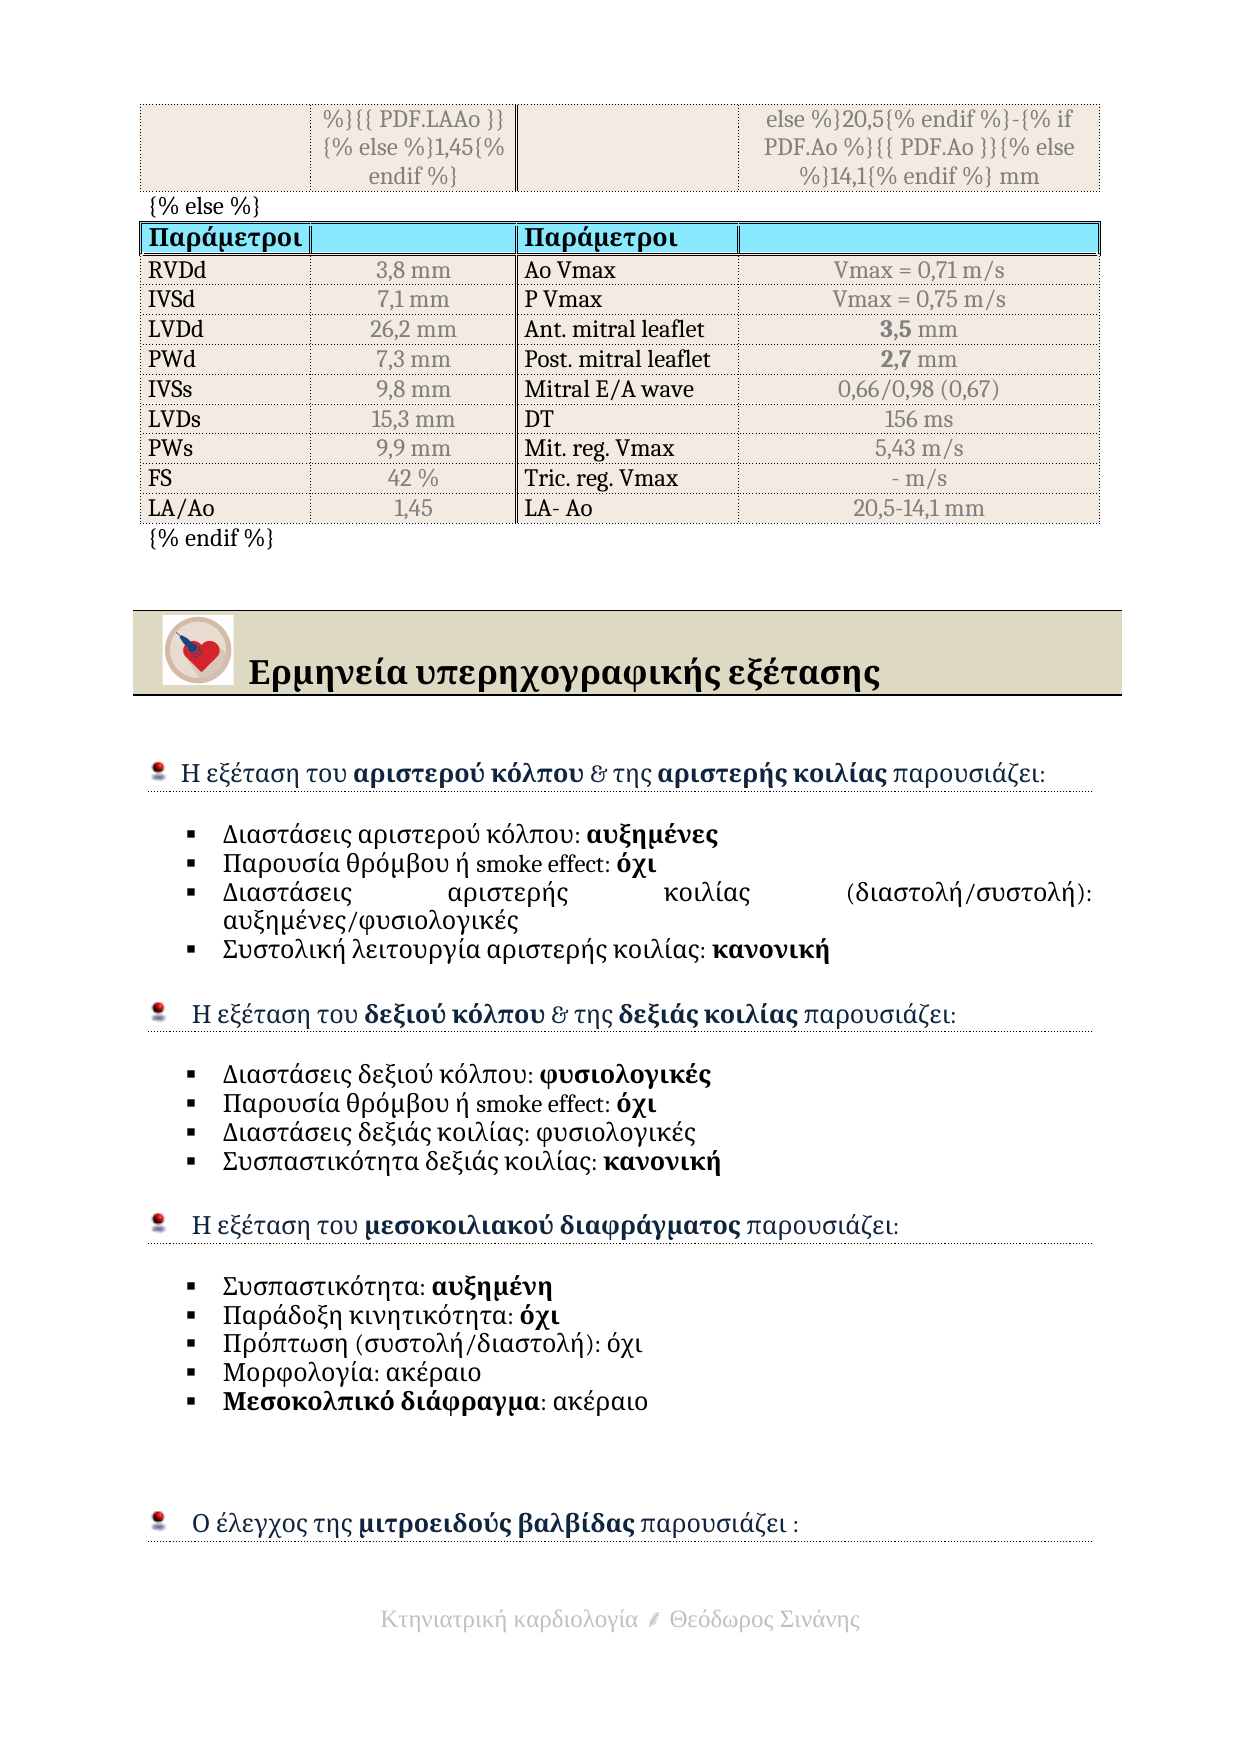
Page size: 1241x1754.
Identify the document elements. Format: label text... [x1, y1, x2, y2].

list Διαστάσεις αριστερής κοιλίας (διαστολή/συστολή): αυξημένες/φυσιολογικές [185, 878, 1092, 936]
table_cell 0,66/0,98 (0,67) [738, 374, 1100, 403]
table_cell IVSd [140, 284, 310, 314]
list Παρουσία θρόμβου ή smoke effect: όχι [185, 850, 1092, 878]
list Συσπαστικότητα: αυξημένη [185, 1273, 1092, 1302]
table_cell 20,5-14,1 mm [738, 493, 1100, 523]
list Μεσοκολπικό διάφραγμα: ακέραιο [185, 1388, 1092, 1417]
picture [147, 753, 170, 783]
table_cell IVSs [140, 374, 310, 403]
table_cell Vmax = 0,75 m/s [738, 284, 1100, 314]
table_header [738, 224, 1098, 252]
table_cell LA- Ao [518, 104, 738, 191]
table_cell 7,1 mm [310, 284, 515, 314]
table_cell 2,7 mm [738, 344, 1100, 374]
list Διαστάσεις αριστερού κόλπου: αυξημένες [185, 821, 1092, 850]
table_cell RVDd [140, 253, 310, 284]
table_cell 1,45 [310, 493, 515, 523]
table_cell PWd [140, 344, 310, 374]
table_cell Vmax = 0,71 m/s [738, 253, 1100, 284]
table_header Παράμετροι [142, 224, 310, 252]
list Διαστάσεις δεξιού κόλπου: φυσιολογικές [185, 1061, 1092, 1090]
table_cell Mitral E/A wave [518, 374, 738, 403]
table_cell - m/s [738, 463, 1100, 493]
table_cell Post. mitral leaflet [518, 344, 738, 374]
text {% endif %} [148, 524, 1092, 552]
table_cell 15,3 mm [310, 404, 515, 433]
text Η εξέταση του μεσοκοιλιακού διαφράγματος παρουσιάζει: [148, 1205, 1092, 1244]
picture [147, 993, 170, 1024]
table_cell 42 % [310, 463, 515, 493]
picture [147, 1502, 170, 1533]
table_cell P Vmax [518, 284, 738, 314]
picture [147, 1205, 170, 1235]
table_cell LVDd [140, 314, 310, 344]
text {% else %} [148, 192, 1092, 221]
text Η εξέταση του αριστερού κόλπου & της αριστερής κοιλίας παρουσιάζει: [148, 753, 1092, 792]
list Πρόπτωση (συστολή/διαστολή): όχι [185, 1330, 1092, 1359]
table_cell LA- Ao [518, 493, 738, 523]
table_cell Ao Vmax [518, 256, 738, 284]
table_header [310, 222, 517, 252]
table_cell 156 ms [738, 404, 1100, 433]
table_header Παράμετροι [517, 224, 738, 252]
table_cell Mit. reg. Vmax [518, 433, 738, 463]
picture [162, 615, 234, 685]
table_cell 9,9 mm [310, 433, 515, 463]
table_cell LVDs [140, 404, 310, 433]
table_cell 3,5 mm [738, 314, 1100, 344]
list Παρουσία θρόμβου ή smoke effect: όχι [185, 1090, 1092, 1119]
subtitle Ερμηνεία υπερηχογραφικής εξέτασης [133, 611, 1122, 694]
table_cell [310, 104, 515, 191]
table_cell Tric. reg. Vmax [518, 463, 738, 493]
table_cell 9,8 mm [310, 374, 515, 403]
text Η εξέταση του δεξιού κόλπου & της δεξιάς κοιλίας παρουσιάζει: [148, 993, 1092, 1032]
table_cell 26,2 mm [310, 314, 515, 344]
list Παράδοξη κινητικότητα: όχι [185, 1302, 1092, 1330]
table_cell 7,3 mm [310, 344, 515, 374]
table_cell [738, 104, 1100, 191]
table_cell LA/Ao [140, 104, 310, 191]
table_cell LA/Ao [140, 493, 310, 523]
list Συσπαστικότητα δεξιάς κοιλίας: κανονική [185, 1147, 1092, 1176]
table_cell PWs [140, 433, 310, 463]
table_cell 3,8 mm [310, 256, 515, 284]
text Ο έλεγχος της μιτροειδούς βαλβίδας παρουσιάζει : [148, 1503, 1092, 1542]
table_cell FS [140, 463, 310, 493]
list Μορφολογία: ακέραιο [185, 1359, 1092, 1388]
table_cell DT [518, 404, 738, 433]
table_cell Ant. mitral leaflet [518, 314, 738, 344]
table_cell 5,43 m/s [738, 433, 1100, 463]
list Διαστάσεις δεξιάς κοιλίας: φυσιολογικές [185, 1119, 1092, 1147]
list Συστολική λειτουργία αριστερής κοιλίας: κανονική [185, 936, 1092, 965]
